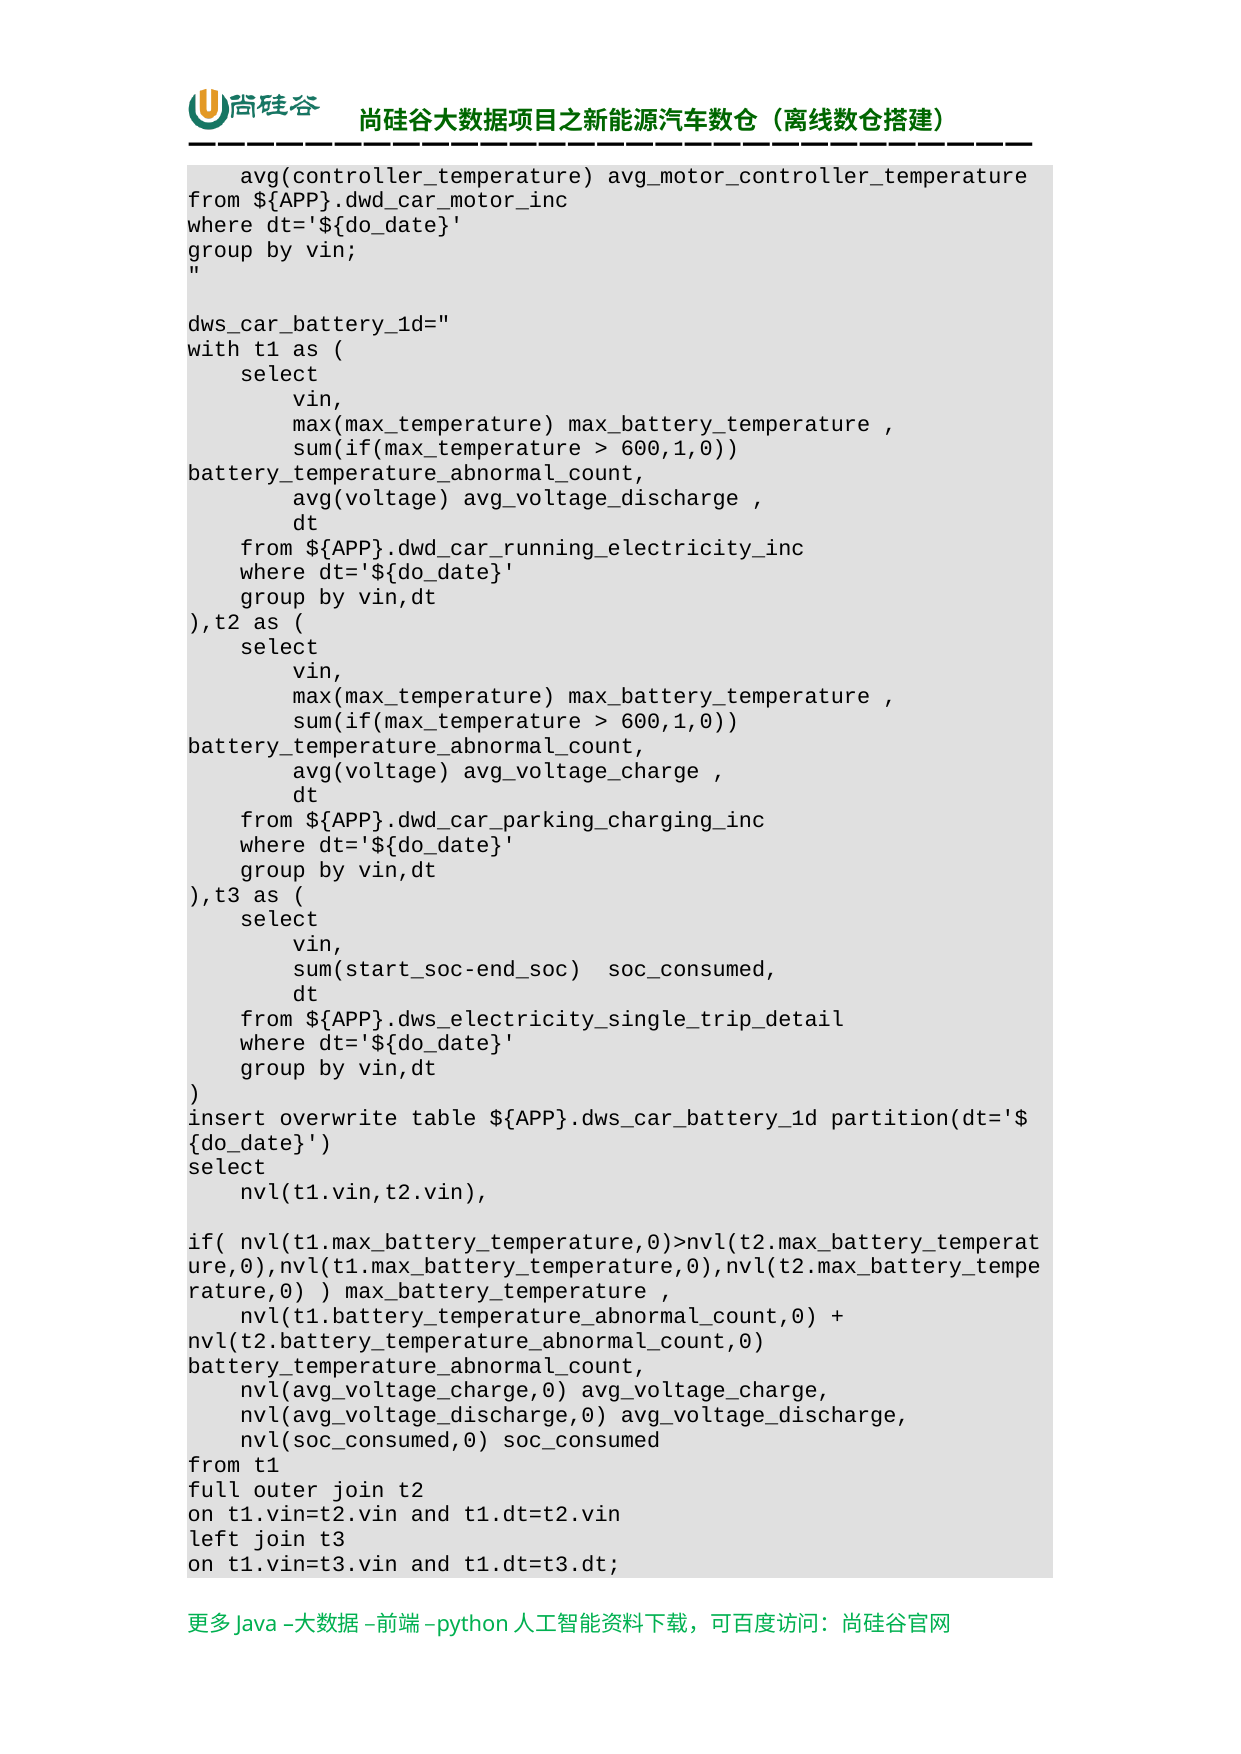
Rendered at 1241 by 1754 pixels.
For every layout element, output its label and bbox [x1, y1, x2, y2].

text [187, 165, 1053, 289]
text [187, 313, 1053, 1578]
picture [187, 88, 320, 130]
